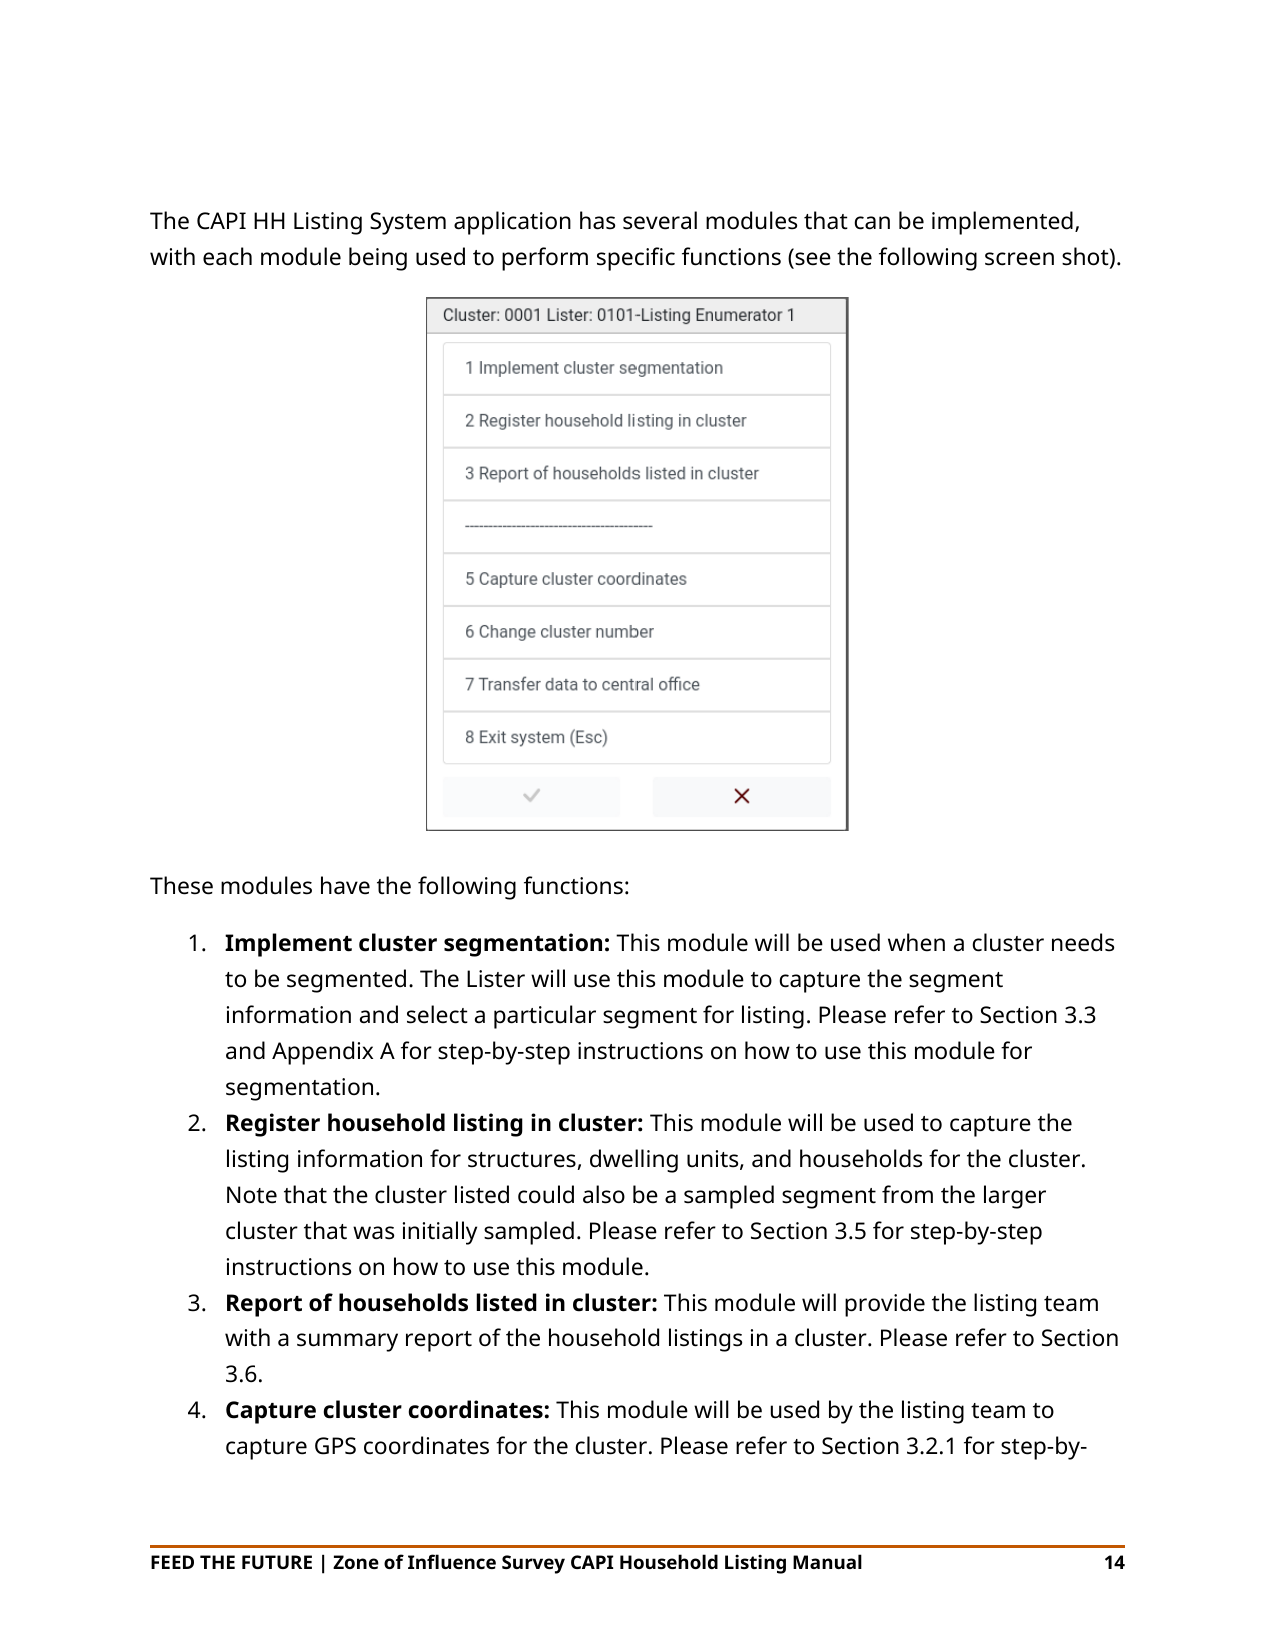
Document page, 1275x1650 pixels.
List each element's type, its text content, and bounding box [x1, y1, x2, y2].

list Report of households listed in cluster: This module will provide the listing team with a summary report of the household listings in a cluster. Please refer to Section 3.6. [187, 1286, 1125, 1389]
list Register household listing in cluster: This module will be used to capture the listing information for structures, dwelling units, and households for the cluster. Note that the cluster listed could also be a sampled segment from the larger cluster that was initially sampled. Please refer to Section 3.5 for step-by-step instructions on how to use this module. [187, 1107, 1125, 1282]
list Implement cluster segmentation: This module will be used when a cluster needs to be segmented. The Lister will use this module to capture the segment information and select a particular segment for listing. Please refer to Section 3.3 and Appendix A for step-by-step instructions on how to use this module for segmentation. [187, 927, 1125, 1102]
text These modules have the following functions: [150, 870, 1125, 902]
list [187, 1394, 1125, 1461]
text The CAPI HH Listing System application has several modules that can be implemented, with each module being used to perform specific functions (see the following screen shot). [150, 205, 1125, 272]
picture [426, 297, 849, 831]
